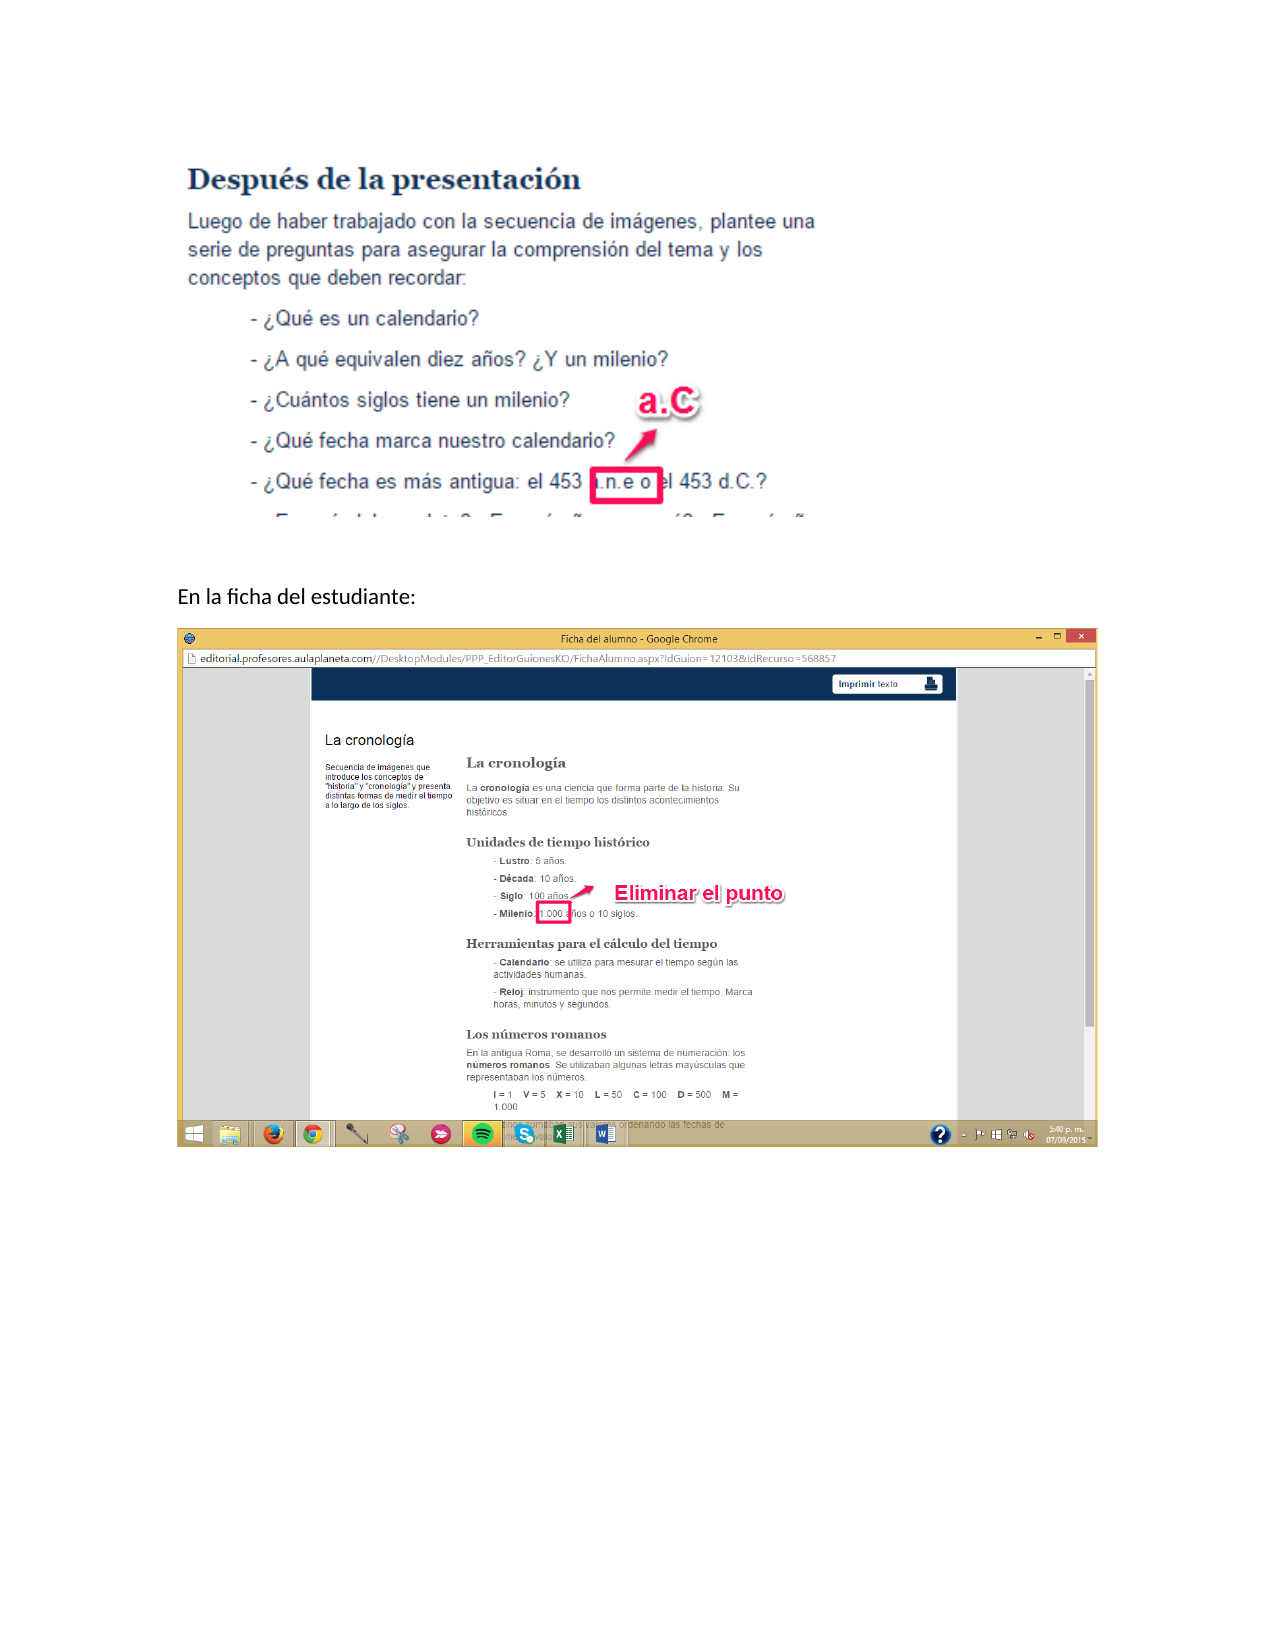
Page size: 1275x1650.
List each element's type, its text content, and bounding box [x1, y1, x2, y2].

picture [177, 628, 1098, 1147]
text En la ficha del estudiante: [177, 582, 1098, 610]
picture [177, 147, 942, 517]
